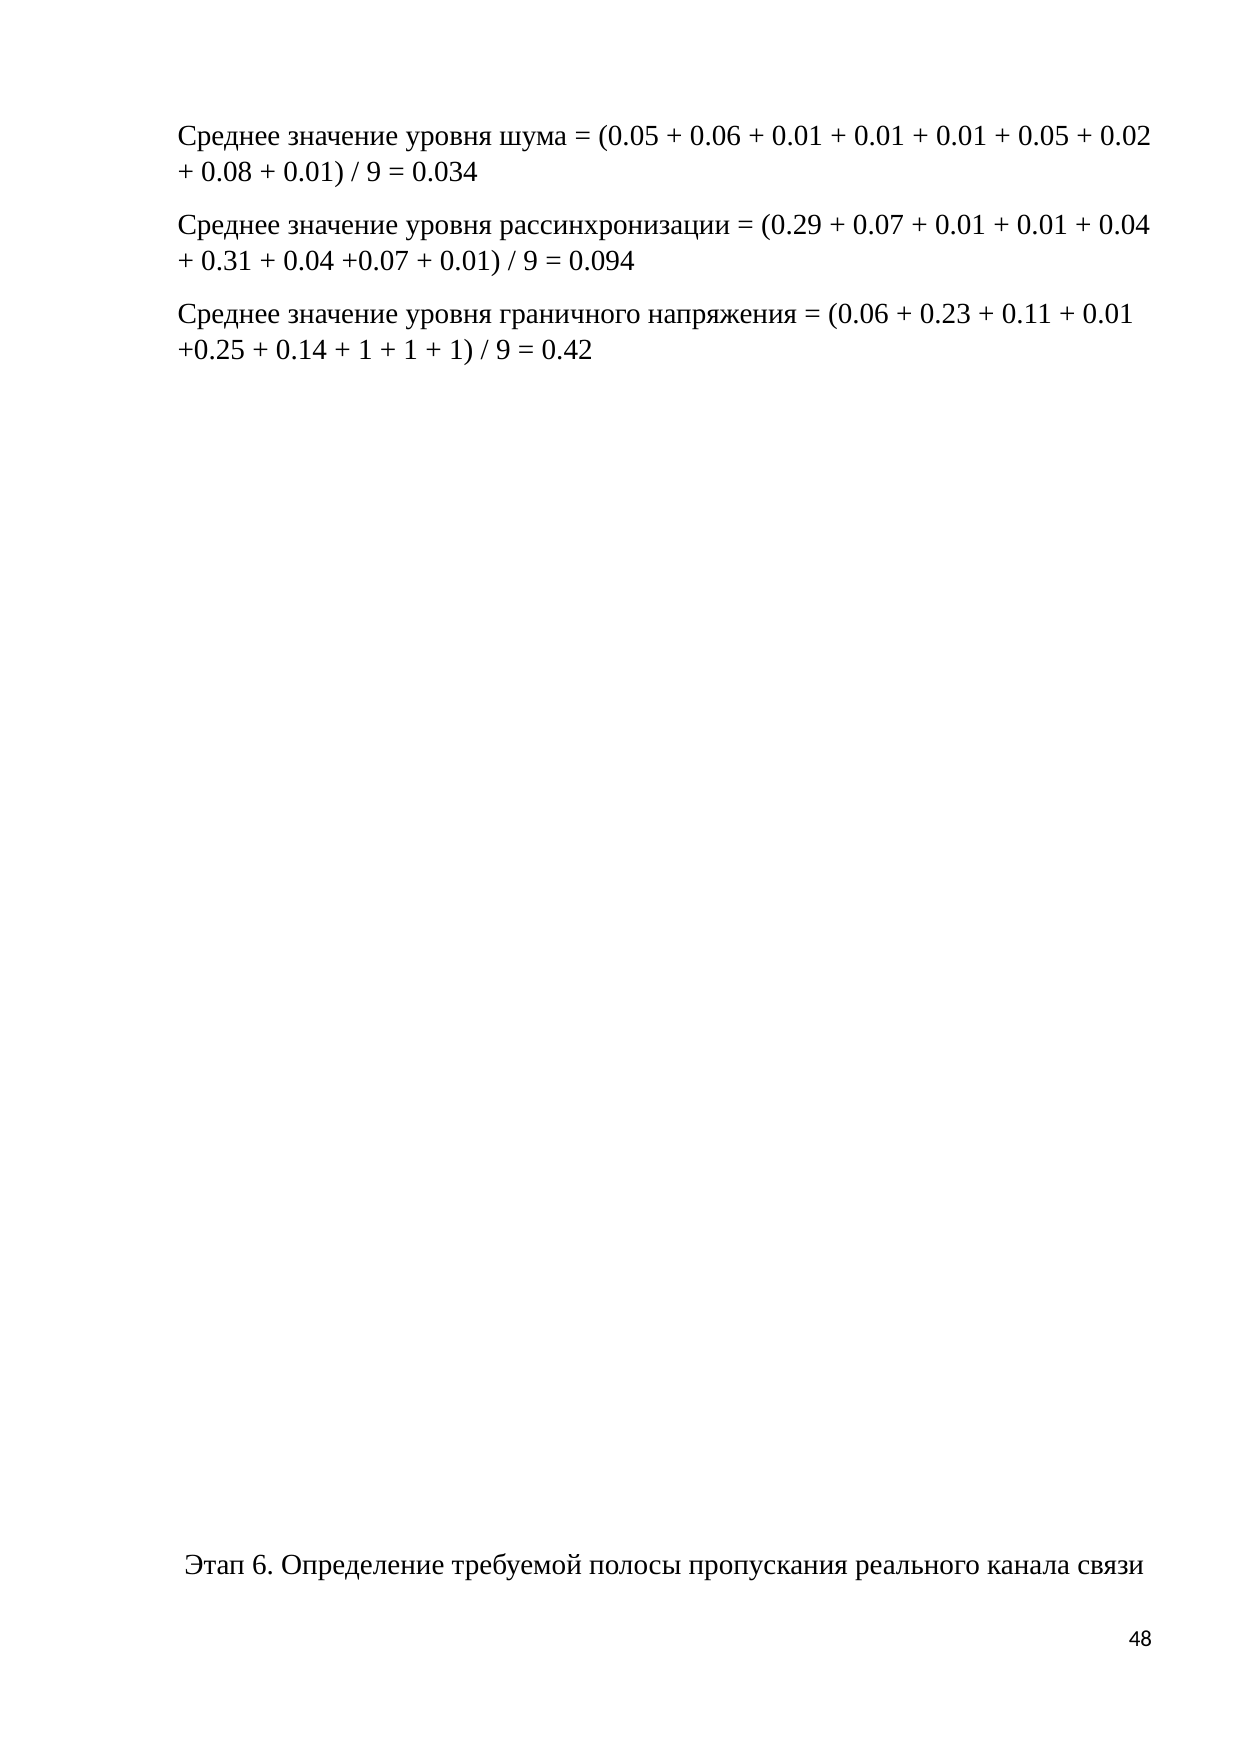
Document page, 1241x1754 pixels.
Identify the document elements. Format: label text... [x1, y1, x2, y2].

text Среднее значение уровня граничного напряжения = (0.06 + 0.23 + 0.11 + 0.01 +0.25 + 0.14 + 1 + 1 + 1) / 9 = 0.42 [177, 296, 1152, 366]
text Среднее значение уровня рассинхронизации = (0.29 + 0.07 + 0.01 + 0.01 + 0.04 + 0.31 + 0.04 +0.07 + 0.01) / 9 = 0.094 [177, 207, 1152, 277]
text Этап 6. Определение требуемой полосы пропускания реального канала связи [177, 1547, 1152, 1580]
text Среднее значение уровня шума = (0.05 + 0.06 + 0.01 + 0.01 + 0.01 + 0.05 + 0.02 + 0.08 + 0.01) / 9 = 0.034 [177, 118, 1152, 188]
